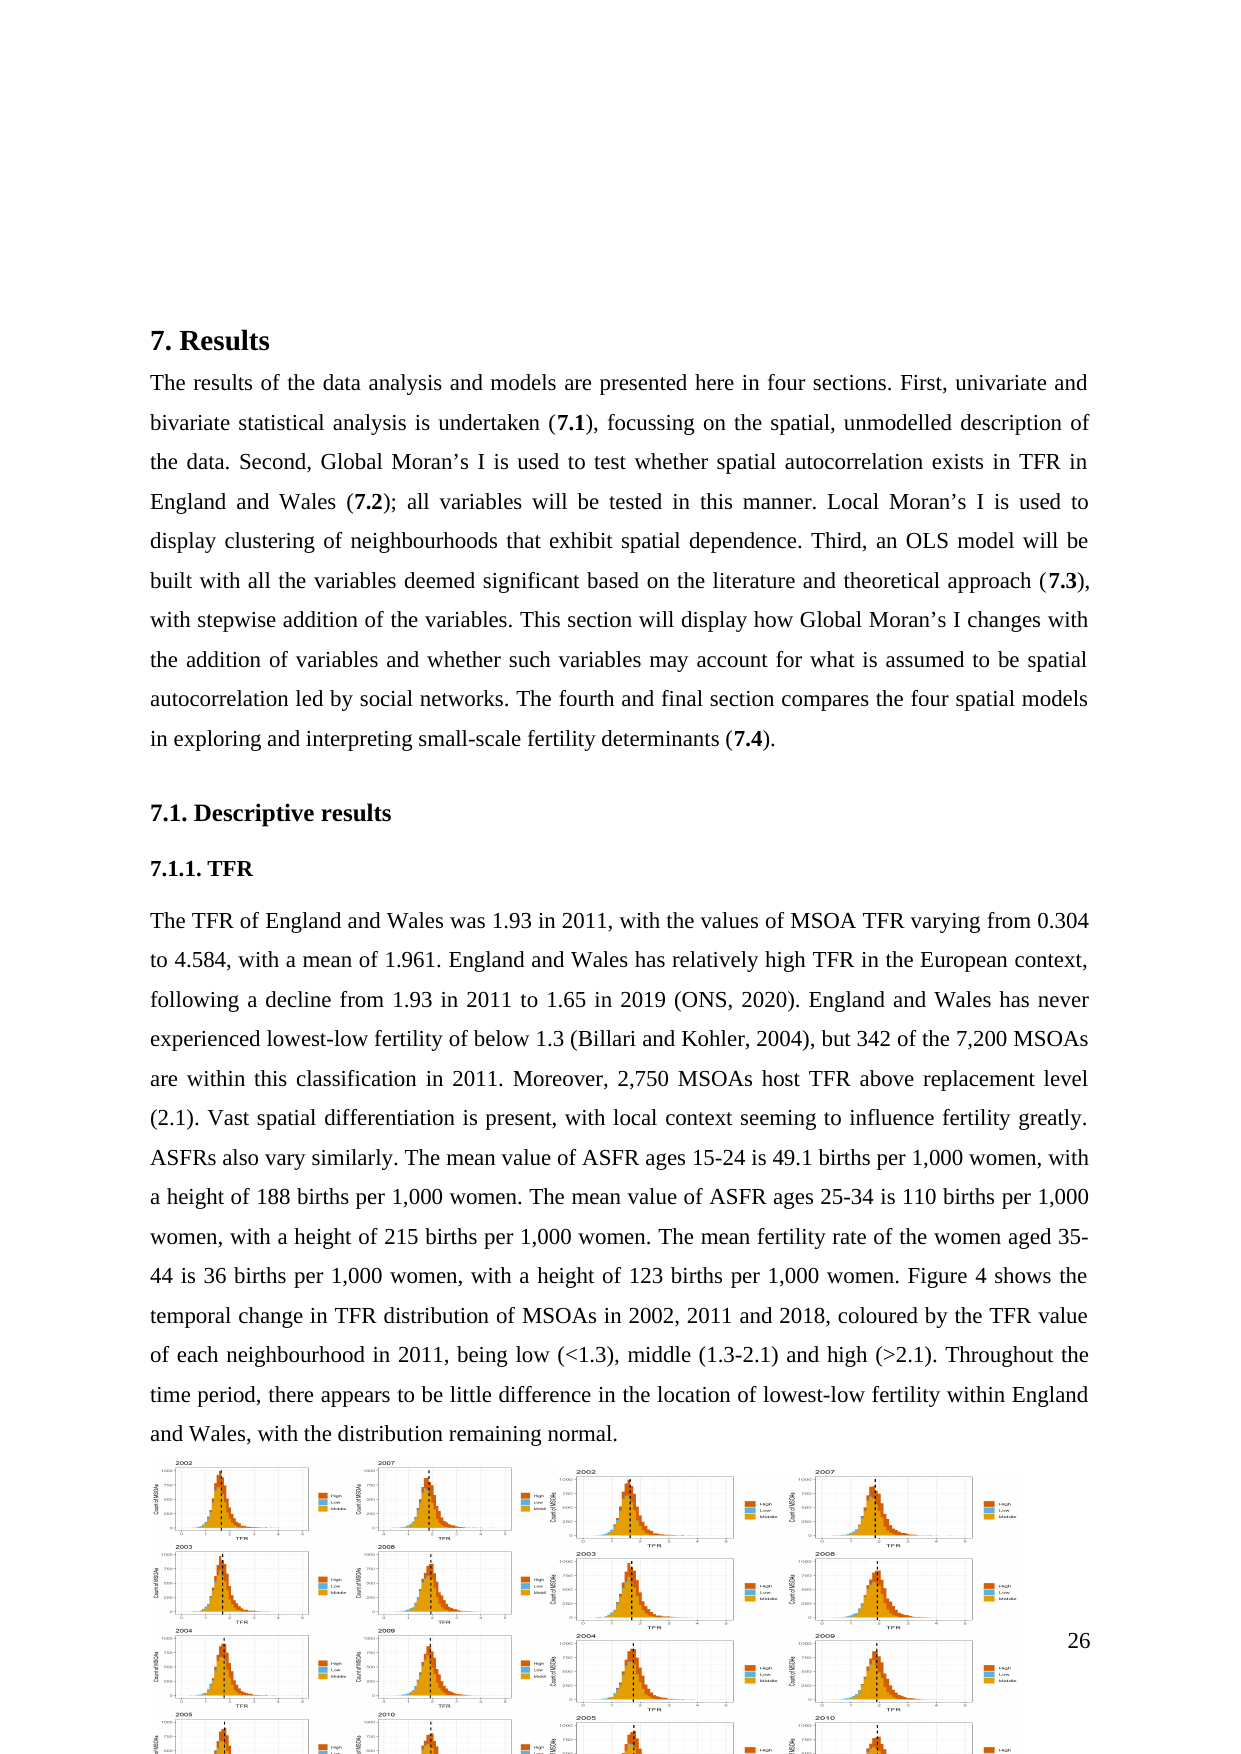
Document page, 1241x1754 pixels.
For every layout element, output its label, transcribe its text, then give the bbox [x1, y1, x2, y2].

subtitle 7. Results [150, 323, 1090, 357]
text The results of the data analysis and models are presented here in four sections. First, univariate and bivariate statistical analysis is undertaken (7.1), focussing on the spatial, unmodelled description of the data. Second, Global Moran’s I is used to test whether spatial autocorrelation exists in TFR in England and Wales (7.2); all variables will be tested in this manner. Local Moran’s I is used to display clustering of neighbourhoods that exhibit spatial dependence. Third, an OLS model will be built with all the variables deemed significant based on the literature and theoretical approach (7.3), with stepwise addition of the variables. This section will display how Global Moran’s I changes with the addition of variables and whether such variables may account for what is assumed to be spatial autocorrelation led by social networks. The fourth and final section compares the four spatial models in exploring and interpreting small-scale fertility determinants (7.4). [150, 369, 1090, 751]
picture [150, 1459, 1024, 1754]
text The TFR of England and Wales was 1.93 in 2011, with the values of MSOA TFR varying from 0.304 to 4.584, with a mean of 1.961. England and Wales has relatively high TFR in the European context, following a decline from 1.93 in 2011 to 1.65 in 2019 (ONS, 2020). England and Wales has never experienced lowest-low fertility of below 1.3 (Billari and Kohler, 2004), but 342 of the 7,200 MSOAs are within this classification in 2011. Moreover, 2,750 MSOAs host TFR above replacement level (2.1). Vast spatial differentiation is present, with local context seeming to influence fertility greatly. ASFRs also vary similarly. The mean value of ASFR ages 15-24 is 49.1 births per 1,000 women, with a height of 188 births per 1,000 women. The mean value of ASFR ages 25-34 is 110 births per 1,000 women, with a height of 215 births per 1,000 women. The mean fertility rate of the women aged 35-44 is 36 births per 1,000 women, with a height of 123 births per 1,000 women. Figure 4 shows the temporal change in TFR distribution of MSOAs in 2002, 2011 and 2018, coloured by the TFR value of each neighbourhood in 2011, being low (<1.3), middle (1.3-2.1) and high (>2.1). Throughout the time period, there appears to be little difference in the location of lowest-low fertility within England and Wales, with the distribution remaining normal. [150, 907, 1090, 1446]
subtitle 7.1.1. TFR [150, 856, 1090, 882]
subtitle 7.1. Descriptive results [150, 798, 1090, 826]
